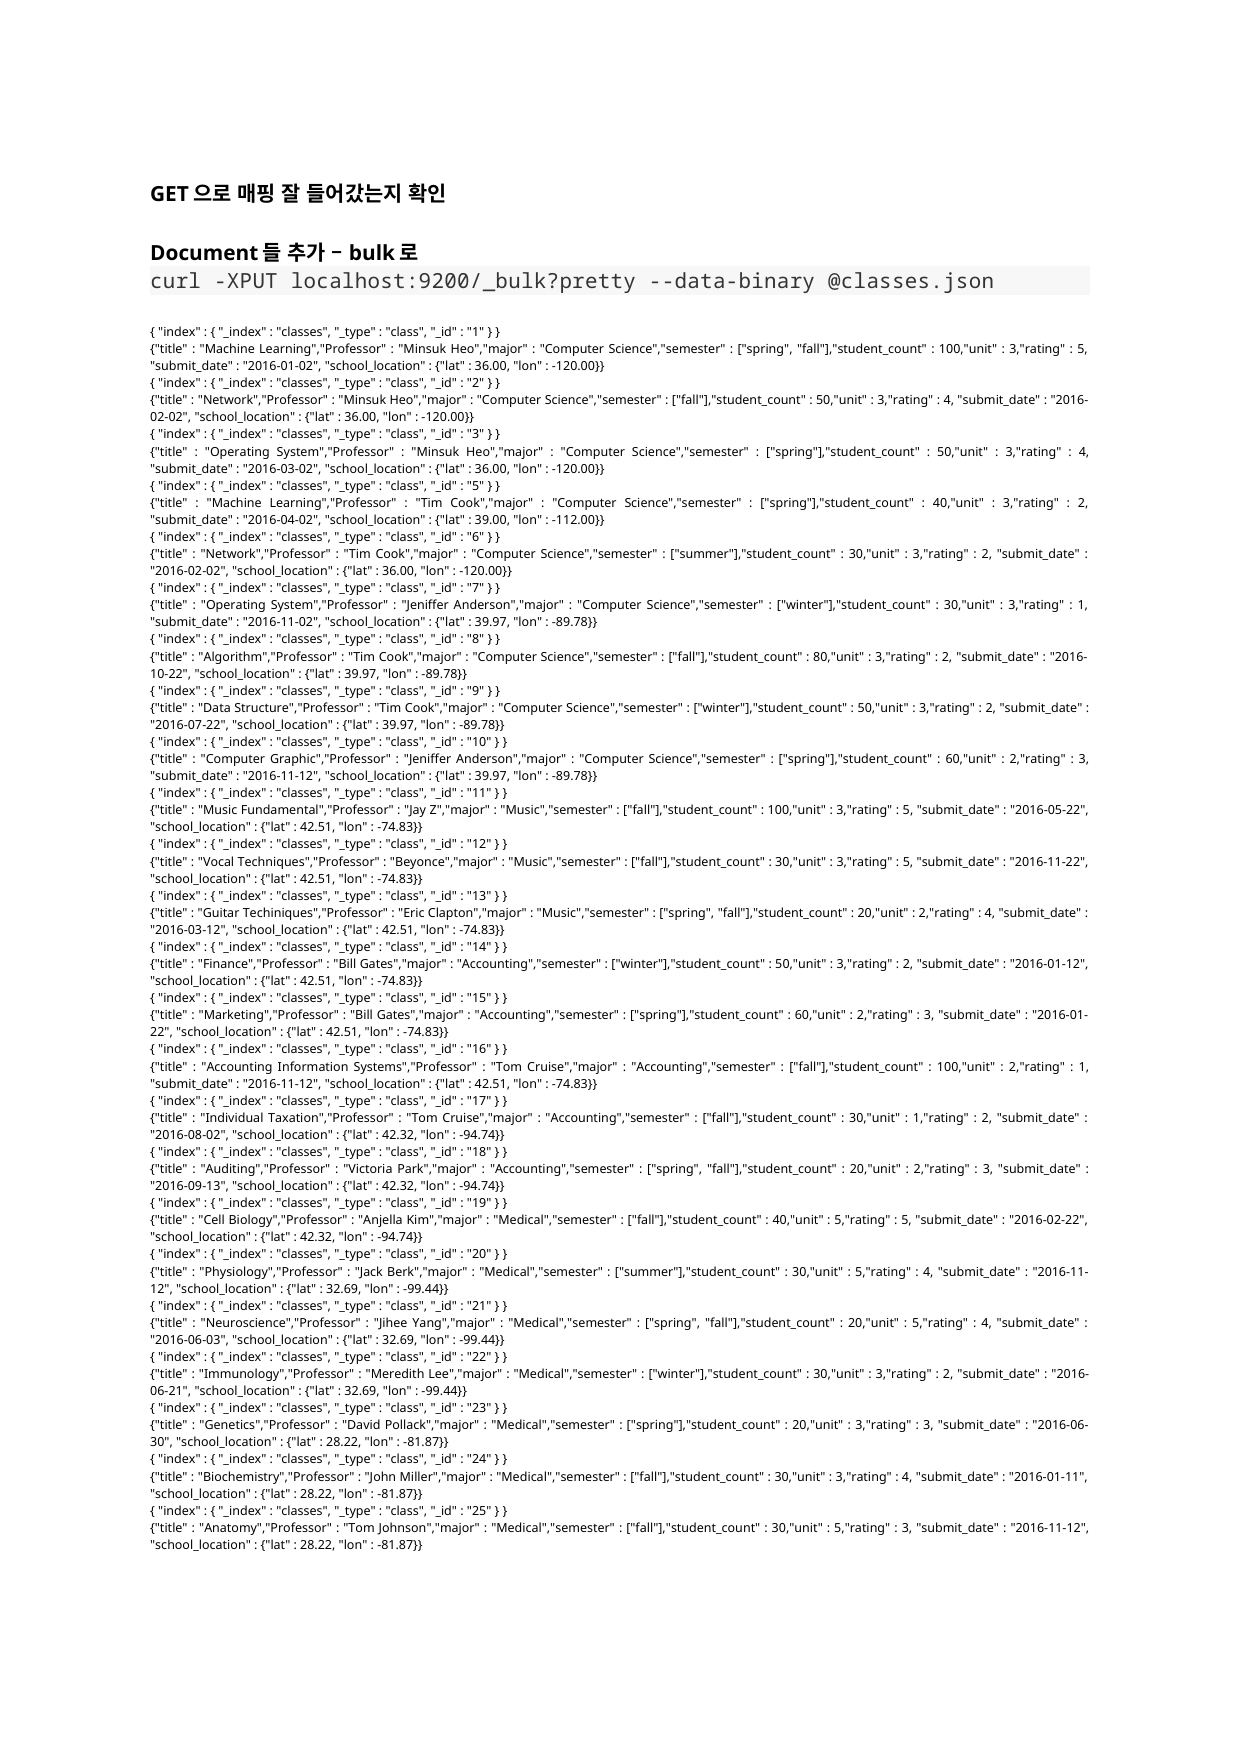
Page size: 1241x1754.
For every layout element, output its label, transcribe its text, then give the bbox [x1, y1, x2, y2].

text {"title" : "Physiology","Professor" : "Jack Berk","major" : "Medical","semester" : ["summer"],"student_count" : 30,"unit" : 5,"rating" : 4, "submit_date" : "2016-11-12", "school_location" : {"lat" : 32.69, "lon" : -99.44}} [150, 1263, 1090, 1297]
text {"title" : "Guitar Techiniques","Professor" : "Eric Clapton","major" : "Music","semester" : ["spring", "fall"],"student_count" : 20,"unit" : 2,"rating" : 4, "submit_date" : "2016-03-12", "school_location" : {"lat" : 42.51, "lon" : -74.83}} [150, 904, 1090, 938]
text {"title" : "Marketing","Professor" : "Bill Gates","major" : "Accounting","semester" : ["spring"],"student_count" : 60,"unit" : 2,"rating" : 3, "submit_date" : "2016-01-22", "school_location" : {"lat" : 42.51, "lon" : -74.83}} [150, 1006, 1090, 1041]
text GET으로 매핑 잘 들어갔는지 확인 [150, 177, 1090, 207]
text {"title" : "Computer Graphic","Professor" : "Jeniffer Anderson","major" : "Computer Science","semester" : ["spring"],"student_count" : 60,"unit" : 2,"rating" : 3, "submit_date" : "2016-11-12", "school_location" : {"lat" : 39.97, "lon" : -89.78}} [150, 750, 1090, 784]
text {"title" : "Individual Taxation","Professor" : "Tom Cruise","major" : "Accounting","semester" : ["fall"],"student_count" : 30,"unit" : 1,"rating" : 2, "submit_date" : "2016-08-02", "school_location" : {"lat" : 42.32, "lon" : -94.74}} [150, 1109, 1090, 1143]
text {"title" : "Anatomy","Professor" : "Tom Johnson","major" : "Medical","semester" : ["fall"],"student_count" : 30,"unit" : 5,"rating" : 3, "submit_date" : "2016-11-12", "school_location" : {"lat" : 28.22, "lon" : -81.87}} [150, 1519, 1090, 1553]
text {"title" : "Accounting Information Systems","Professor" : "Tom Cruise","major" : "Accounting","semester" : ["fall"],"student_count" : 100,"unit" : 2,"rating" : 1, "submit_date" : "2016-11-12", "school_location" : {"lat" : 42.51, "lon" : -74.83}} [150, 1058, 1090, 1092]
text { "index" : { "_index" : "classes", "_type" : "class", "_id" : "21" } } [150, 1297, 1090, 1314]
text {"title" : "Music Fundamental","Professor" : "Jay Z","major" : "Music","semester" : ["fall"],"student_count" : 100,"unit" : 3,"rating" : 5, "submit_date" : "2016-05-22", "school_location" : {"lat" : 42.51, "lon" : -74.83}} [150, 801, 1090, 836]
text { "index" : { "_index" : "classes", "_type" : "class", "_id" : "12" } } [150, 836, 1090, 853]
text {"title" : "Vocal Techniques","Professor" : "Beyonce","major" : "Music","semester" : ["fall"],"student_count" : 30,"unit" : 3,"rating" : 5, "submit_date" : "2016-11-22", "school_location" : {"lat" : 42.51, "lon" : -74.83}} [150, 853, 1090, 887]
text { "index" : { "_index" : "classes", "_type" : "class", "_id" : "14" } } [150, 938, 1090, 955]
text {"title" : "Auditing","Professor" : "Victoria Park","major" : "Accounting","semester" : ["spring", "fall"],"student_count" : 20,"unit" : 2,"rating" : 3, "submit_date" : "2016-09-13", "school_location" : {"lat" : 42.32, "lon" : -94.74}} [150, 1160, 1090, 1194]
text {"title" : "Algorithm","Professor" : "Tim Cook","major" : "Computer Science","semester" : ["fall"],"student_count" : 80,"unit" : 3,"rating" : 2, "submit_date" : "2016-10-22", "school_location" : {"lat" : 39.97, "lon" : -89.78}} [150, 648, 1090, 682]
text { "index" : { "_index" : "classes", "_type" : "class", "_id" : "7" } } [150, 579, 1090, 596]
text {"title" : "Biochemistry","Professor" : "John Miller","major" : "Medical","semester" : ["fall"],"student_count" : 30,"unit" : 3,"rating" : 4, "submit_date" : "2016-01-11", "school_location" : {"lat" : 28.22, "lon" : -81.87}} [150, 1468, 1090, 1502]
text { "index" : { "_index" : "classes", "_type" : "class", "_id" : "8" } } [150, 631, 1090, 648]
text {"title" : "Network","Professor" : "Minsuk Heo","major" : "Computer Science","semester" : ["fall"],"student_count" : 50,"unit" : 3,"rating" : 4, "submit_date" : "2016-02-02", "school_location" : {"lat" : 36.00, "lon" : -120.00}} [150, 391, 1090, 426]
text {"title" : "Finance","Professor" : "Bill Gates","major" : "Accounting","semester" : ["winter"],"student_count" : 50,"unit" : 3,"rating" : 2, "submit_date" : "2016-01-12", "school_location" : {"lat" : 42.51, "lon" : -74.83}} [150, 955, 1090, 989]
text { "index" : { "_index" : "classes", "_type" : "class", "_id" : "6" } } [150, 528, 1090, 545]
text { "index" : { "_index" : "classes", "_type" : "class", "_id" : "5" } } [150, 477, 1090, 494]
text { "index" : { "_index" : "classes", "_type" : "class", "_id" : "24" } } [150, 1451, 1090, 1468]
text {"title" : "Operating System","Professor" : "Jeniffer Anderson","major" : "Computer Science","semester" : ["winter"],"student_count" : 30,"unit" : 3,"rating" : 1, "submit_date" : "2016-11-02", "school_location" : {"lat" : 39.97, "lon" : -89.78}} [150, 596, 1090, 631]
text {"title" : "Data Structure","Professor" : "Tim Cook","major" : "Computer Science","semester" : ["winter"],"student_count" : 50,"unit" : 3,"rating" : 2, "submit_date" : "2016-07-22", "school_location" : {"lat" : 39.97, "lon" : -89.78}} [150, 699, 1090, 733]
text { "index" : { "_index" : "classes", "_type" : "class", "_id" : "25" } } [150, 1502, 1090, 1519]
text {"title" : "Machine Learning","Professor" : "Minsuk Heo","major" : "Computer Science","semester" : ["spring", "fall"],"student_count" : 100,"unit" : 3,"rating" : 5, "submit_date" : "2016-01-02", "school_location" : {"lat" : 36.00, "lon" : -120.00}} [150, 340, 1090, 374]
text {"title" : "Genetics","Professor" : "David Pollack","major" : "Medical","semester" : ["spring"],"student_count" : 20,"unit" : 3,"rating" : 3, "submit_date" : "2016-06-30", "school_location" : {"lat" : 28.22, "lon" : -81.87}} [150, 1416, 1090, 1451]
text { "index" : { "_index" : "classes", "_type" : "class", "_id" : "10" } } [150, 733, 1090, 750]
text { "index" : { "_index" : "classes", "_type" : "class", "_id" : "23" } } [150, 1399, 1090, 1416]
text { "index" : { "_index" : "classes", "_type" : "class", "_id" : "22" } } [150, 1348, 1090, 1365]
text { "index" : { "_index" : "classes", "_type" : "class", "_id" : "13" } } [150, 887, 1090, 904]
text {"title" : "Machine Learning","Professor" : "Tim Cook","major" : "Computer Science","semester" : ["spring"],"student_count" : 40,"unit" : 3,"rating" : 2, "submit_date" : "2016-04-02", "school_location" : {"lat" : 39.00, "lon" : -112.00}} [150, 494, 1090, 528]
text { "index" : { "_index" : "classes", "_type" : "class", "_id" : "20" } } [150, 1246, 1090, 1263]
text {"title" : "Cell Biology","Professor" : "Anjella Kim","major" : "Medical","semester" : ["fall"],"student_count" : 40,"unit" : 5,"rating" : 5, "submit_date" : "2016-02-22", "school_location" : {"lat" : 42.32, "lon" : -94.74}} [150, 1211, 1090, 1246]
text { "index" : { "_index" : "classes", "_type" : "class", "_id" : "11" } } [150, 784, 1090, 801]
text {"title" : "Neuroscience","Professor" : "Jihee Yang","major" : "Medical","semester" : ["spring", "fall"],"student_count" : 20,"unit" : 5,"rating" : 4, "submit_date" : "2016-06-03", "school_location" : {"lat" : 32.69, "lon" : -99.44}} [150, 1314, 1090, 1348]
text { "index" : { "_index" : "classes", "_type" : "class", "_id" : "18" } } [150, 1143, 1090, 1160]
text { "index" : { "_index" : "classes", "_type" : "class", "_id" : "15" } } [150, 989, 1090, 1006]
text { "index" : { "_index" : "classes", "_type" : "class", "_id" : "2" } } [150, 374, 1090, 391]
text { "index" : { "_index" : "classes", "_type" : "class", "_id" : "19" } } [150, 1194, 1090, 1211]
text Document들 추가 – bulk로 [150, 236, 1090, 266]
text { "index" : { "_index" : "classes", "_type" : "class", "_id" : "9" } } [150, 682, 1090, 699]
text {"title" : "Operating System","Professor" : "Minsuk Heo","major" : "Computer Science","semester" : ["spring"],"student_count" : 50,"unit" : 3,"rating" : 4, "submit_date" : "2016-03-02", "school_location" : {"lat" : 36.00, "lon" : -120.00}} [150, 443, 1090, 477]
text {"title" : "Network","Professor" : "Tim Cook","major" : "Computer Science","semester" : ["summer"],"student_count" : 30,"unit" : 3,"rating" : 2, "submit_date" : "2016-02-02", "school_location" : {"lat" : 36.00, "lon" : -120.00}} [150, 545, 1090, 579]
text { "index" : { "_index" : "classes", "_type" : "class", "_id" : "17" } } [150, 1092, 1090, 1109]
text {"title" : "Immunology","Professor" : "Meredith Lee","major" : "Medical","semester" : ["winter"],"student_count" : 30,"unit" : 3,"rating" : 2, "submit_date" : "2016-06-21", "school_location" : {"lat" : 32.69, "lon" : -99.44}} [150, 1365, 1090, 1399]
text { "index" : { "_index" : "classes", "_type" : "class", "_id" : "3" } } [150, 426, 1090, 443]
text { "index" : { "_index" : "classes", "_type" : "class", "_id" : "16" } } [150, 1041, 1090, 1058]
text { "index" : { "_index" : "classes", "_type" : "class", "_id" : "1" } } [150, 323, 1090, 340]
text curl -XPUT localhost:9200/_bulk?pretty --data-binary @classes.json [150, 266, 1090, 295]
